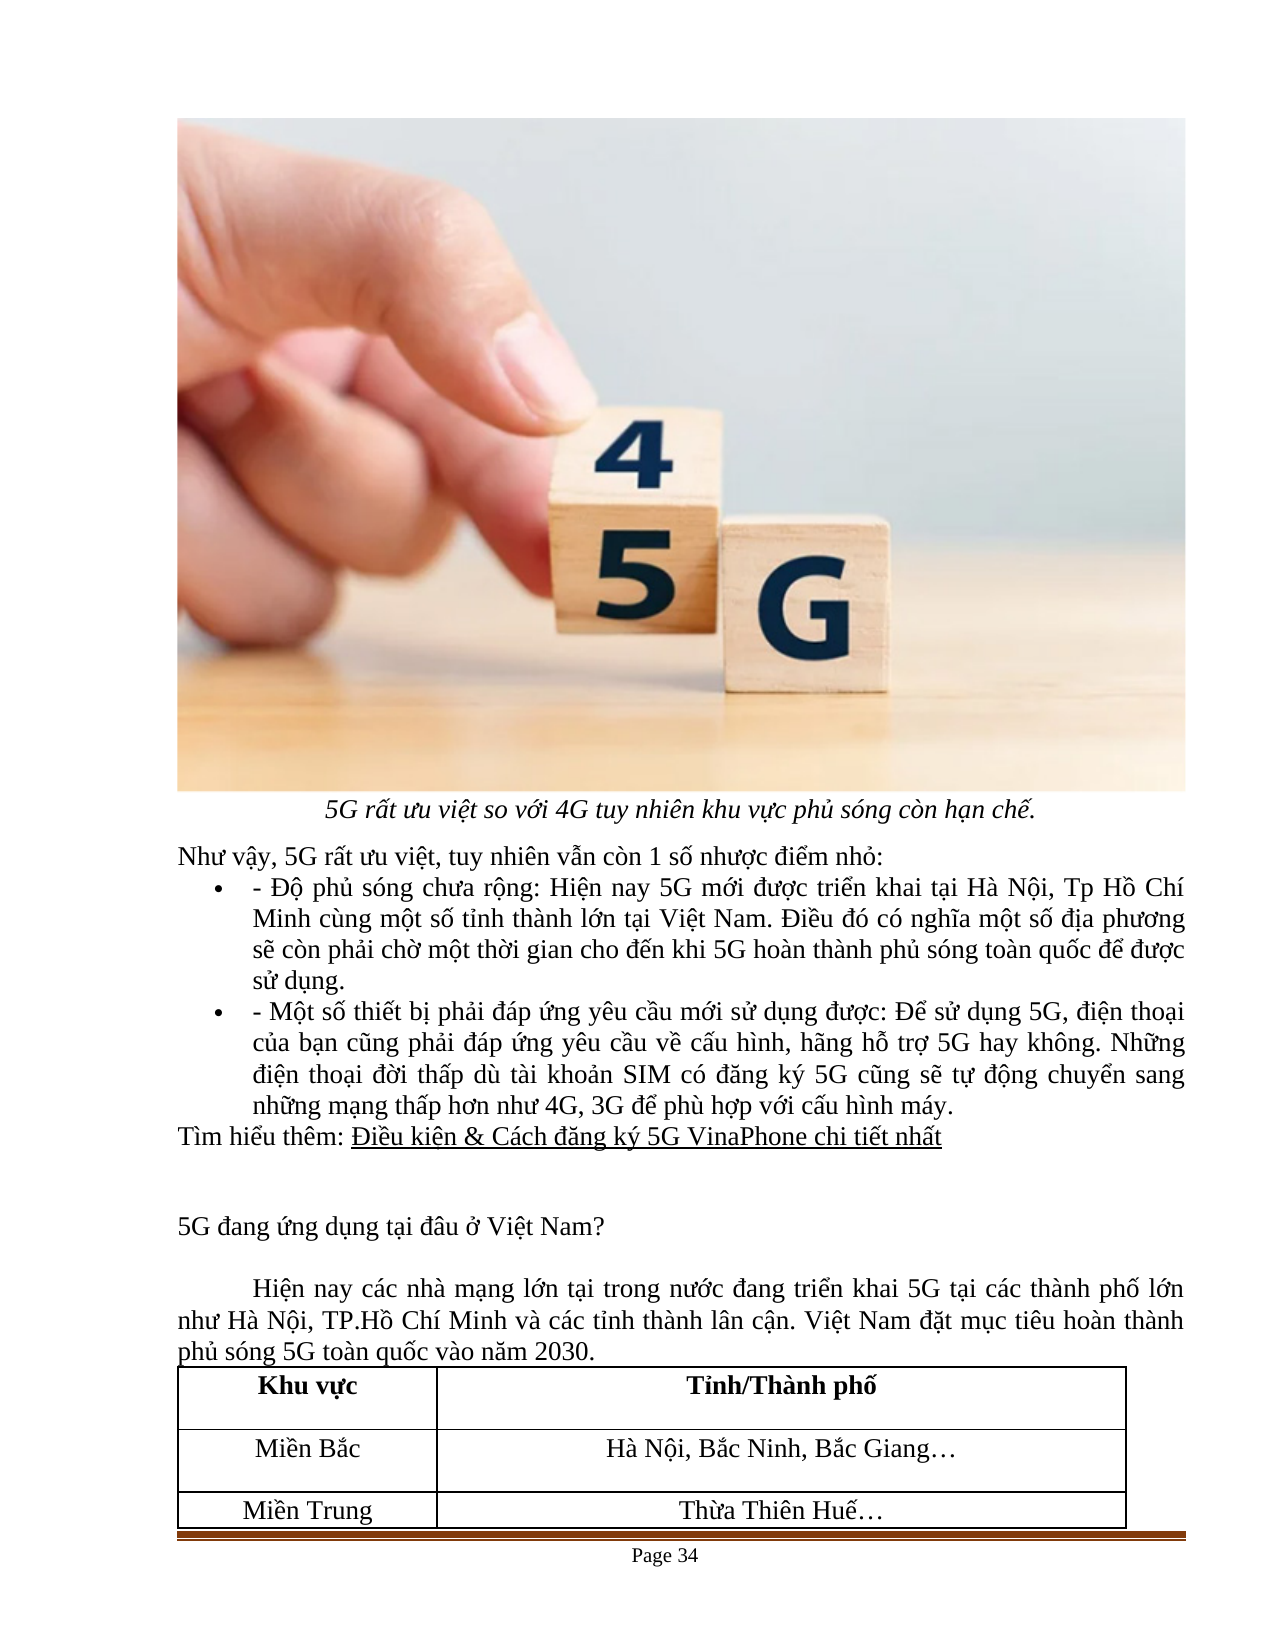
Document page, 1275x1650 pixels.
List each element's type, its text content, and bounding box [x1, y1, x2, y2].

table_header Khu vực [179, 1368, 436, 1429]
table_cell Miền Bắc [179, 1430, 436, 1491]
table_cell Thừa Thiên Huế… [438, 1493, 1125, 1527]
picture [177, 118, 1187, 793]
text 5G đang ứng dụng tại đâu ở Việt Nam? [177, 1210, 1186, 1241]
table_header Tỉnh/Thành phố [438, 1368, 1125, 1429]
list - Một số thiết bị phải đáp ứng yêu cầu mới sử dụng được: Để sử dụng 5G, điện thoại của bạn cũng phải đáp ứng yêu cầu về cấu hình, hãng hỗ trợ 5G hay không. Những điện thoại đời thấp dù tài khoản SIM có đăng ký 5G cũng sẽ tự động chuyển sang những mạng thấp hơn như 4G, 3G để phù hợp với cấu hình máy. [215, 995, 1186, 1120]
list - Độ phủ sóng chưa rộng: Hiện nay 5G mới được triển khai tại Hà Nội, Tp Hồ Chí Minh cùng một số tỉnh thành lớn tại Việt Nam. Điều đó có nghĩa một số địa phương sẽ còn phải chờ một thời gian cho đến khi 5G hoàn thành phủ sóng toàn quốc để được sử dụng. [215, 871, 1186, 995]
text 5G rất ưu việt so với 4G tuy nhiên khu vực phủ sóng còn hạn chế. [177, 793, 1186, 824]
table_cell Miền Trung [179, 1493, 436, 1527]
table_cell Hà Nội, Bắc Ninh, Bắc Giang… [438, 1430, 1125, 1491]
text Như vậy, 5G rất ưu việt, tuy nhiên vẫn còn 1 số nhược điểm nhỏ: [177, 840, 1186, 871]
text Tìm hiểu thêm: Điều kiện & Cách đăng ký 5G VinaPhone chi tiết nhất [177, 1120, 1186, 1151]
text Hiện nay các nhà mạng lớn tại trong nước đang triển khai 5G tại các thành phố lớn như Hà Nội, TP.Hồ Chí Minh và các tỉnh thành lân cận. Việt Nam đặt mục tiêu hoàn thành phủ sóng 5G toàn quốc vào năm 2030. [177, 1273, 1186, 1366]
